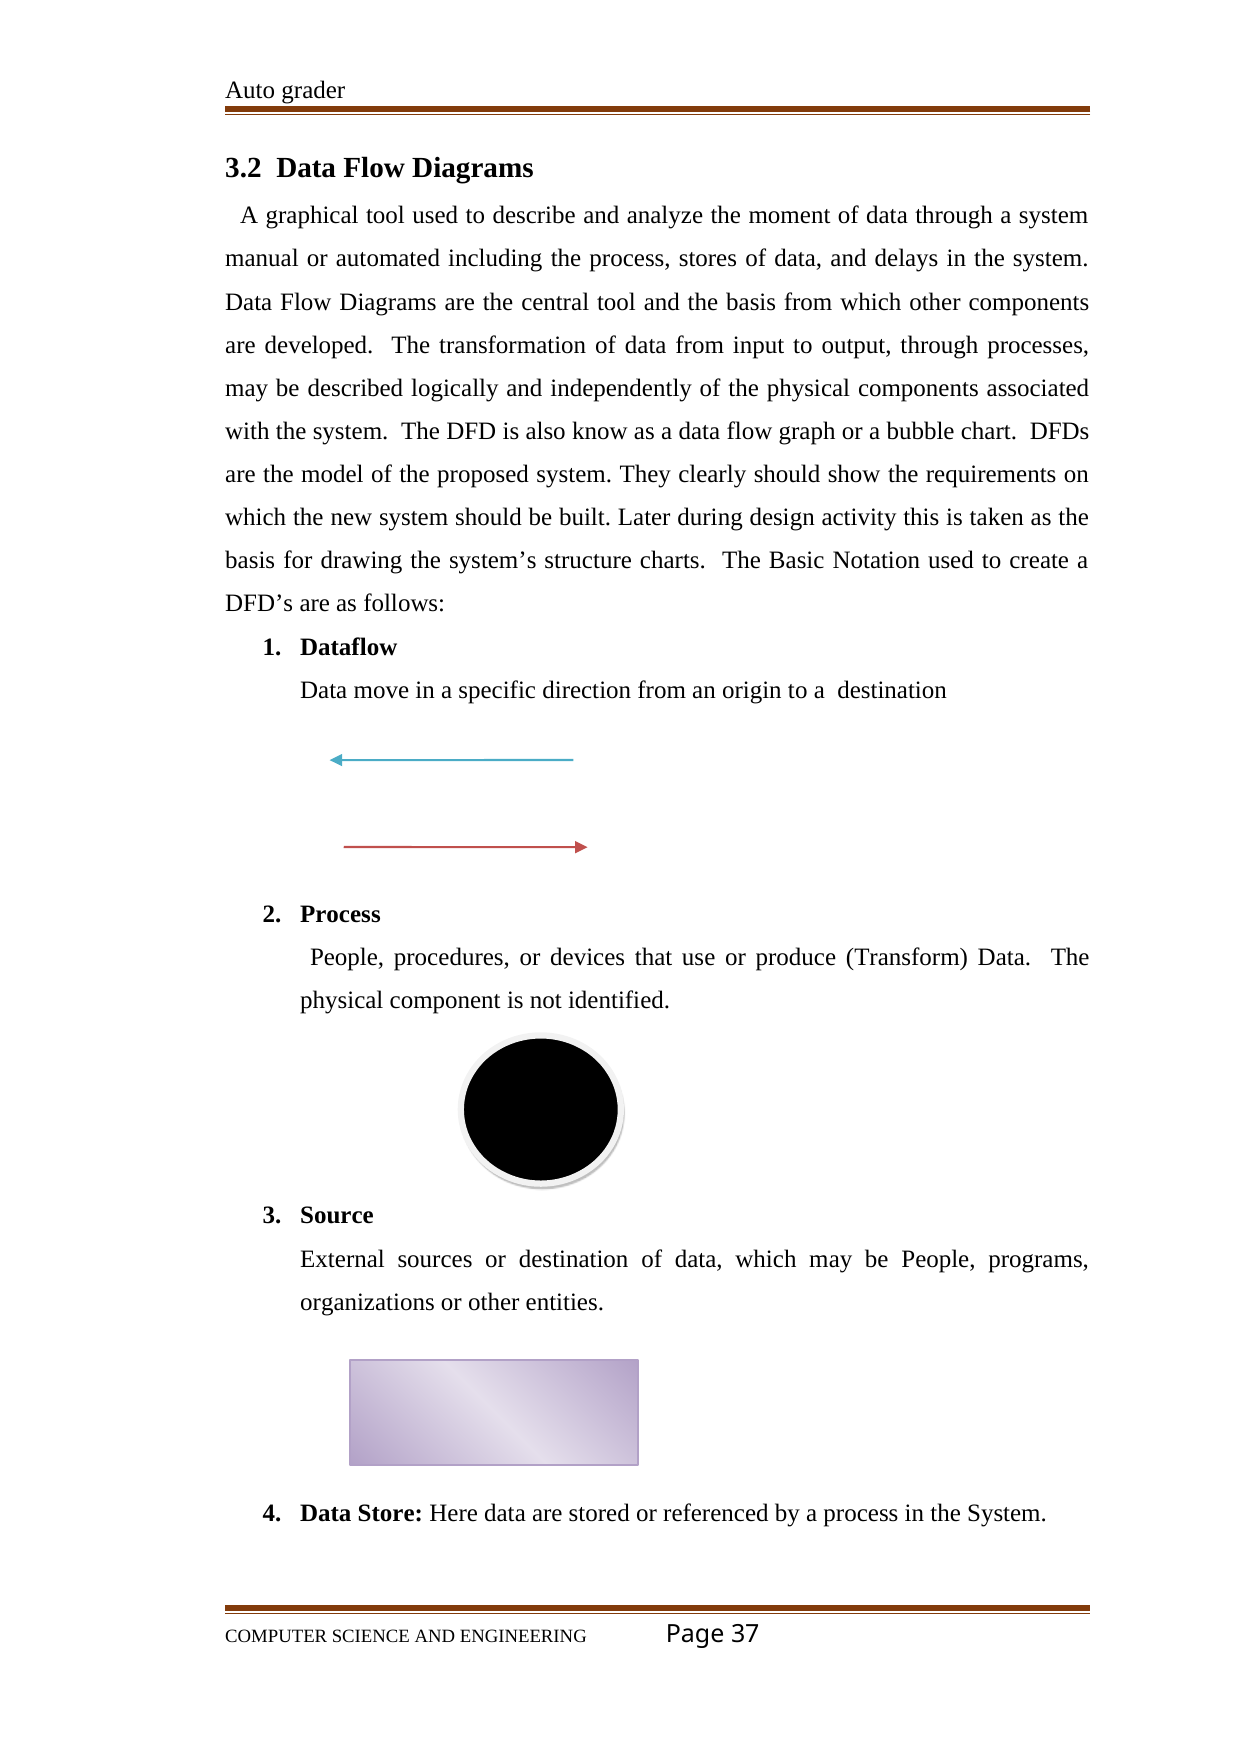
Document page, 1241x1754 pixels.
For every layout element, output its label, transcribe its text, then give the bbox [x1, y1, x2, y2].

list Data move in a specific direction from an origin to a destination [300, 675, 1090, 703]
list People, procedures, or devices that use or produce (Transform) Data. The physical component is not identified. [300, 942, 1090, 1014]
list External sources or destination of data, which may be People, programs, organizations or other entities. [300, 1244, 1090, 1316]
list Process [262, 899, 1090, 927]
list Source [262, 1201, 1090, 1229]
list Dataflow [262, 632, 1090, 660]
list Data Store: Here data are stored or referenced by a process in the System. [262, 1498, 1090, 1526]
text 3.2 Data Flow Diagrams [225, 150, 1090, 183]
text A graphical tool used to describe and analyze the moment of data through a system manual or automated including the process, stores of data, and delays in the system. Data Flow Diagrams are the central tool and the basis from which other components are developed. The transformation of data from input to output, through processes, may be described logically and independently of the physical components associated with the system. The DFD is also know as a data flow graph or a bubble chart. DFDs are the model of the proposed system. They clearly should show the requirements on which the new system should be built. Later during design activity this is taken as the basis for drawing the system’s structure charts. The Basic Notation used to create a DFD’s are as follows: [225, 200, 1090, 617]
